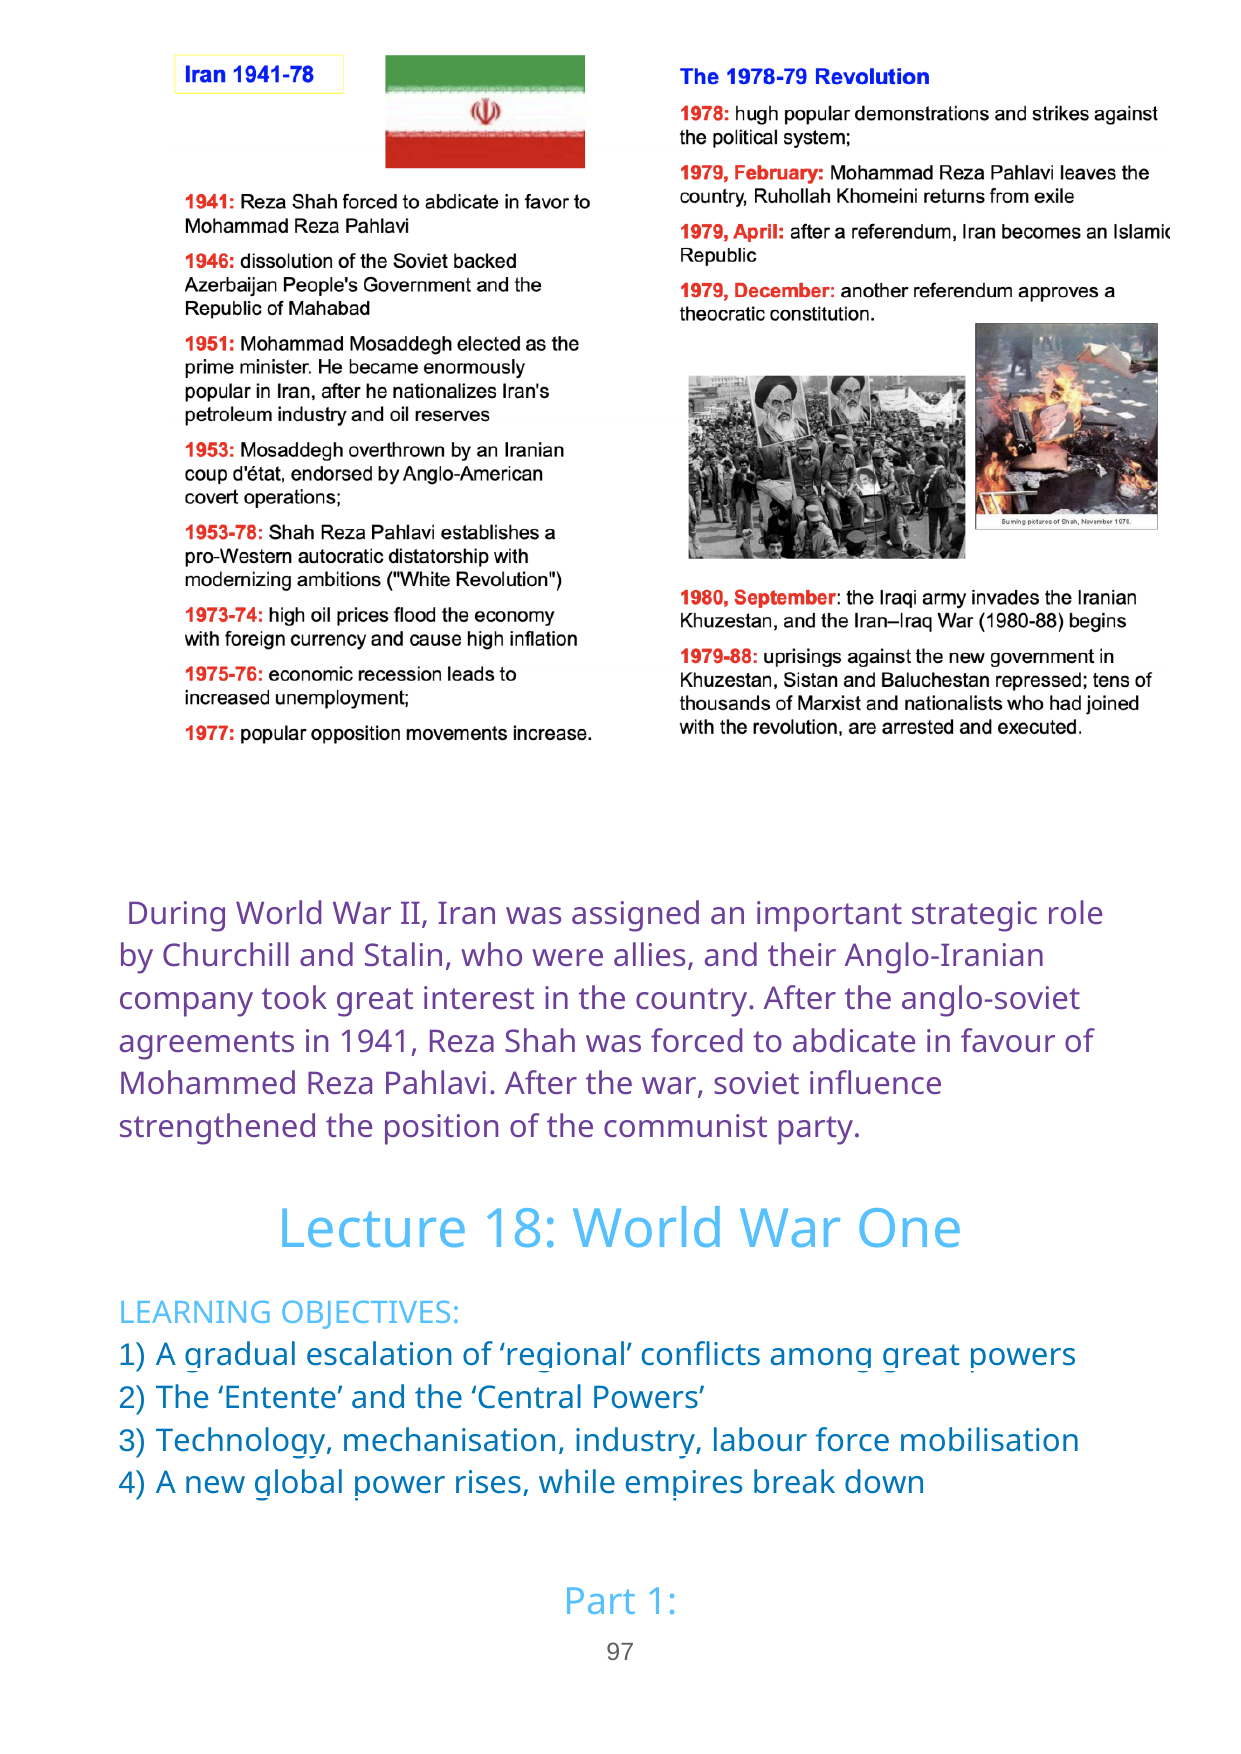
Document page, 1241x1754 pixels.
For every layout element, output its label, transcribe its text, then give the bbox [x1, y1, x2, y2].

text Part 1: [118, 1574, 1122, 1626]
list A new global power rises, while empires break down [118, 1460, 1122, 1503]
list The ‘Entente’ and the ‘Central Powers’ [118, 1375, 1122, 1417]
text LEARNING OBJECTIVES: [118, 1290, 1122, 1332]
list Technology, mechanisation, industry, labour force mobilisation [118, 1417, 1122, 1460]
picture [166, 50, 1170, 763]
text Lecture 18: World War One [118, 1189, 1122, 1263]
list A gradual escalation of ‘regional’ conflicts among great powers [118, 1332, 1122, 1375]
text During World War II, Iran was assigned an important strategic role by Churchill and Stalin, who were allies, and their Anglo-Iranian company took great interest in the country. After the anglo-soviet agreements in 1941, Reza Shah was forced to abdicate in favour of Mohammed Reza Pahlavi. After the war, soviet influence strengthened the position of the communist party. [118, 891, 1122, 1146]
